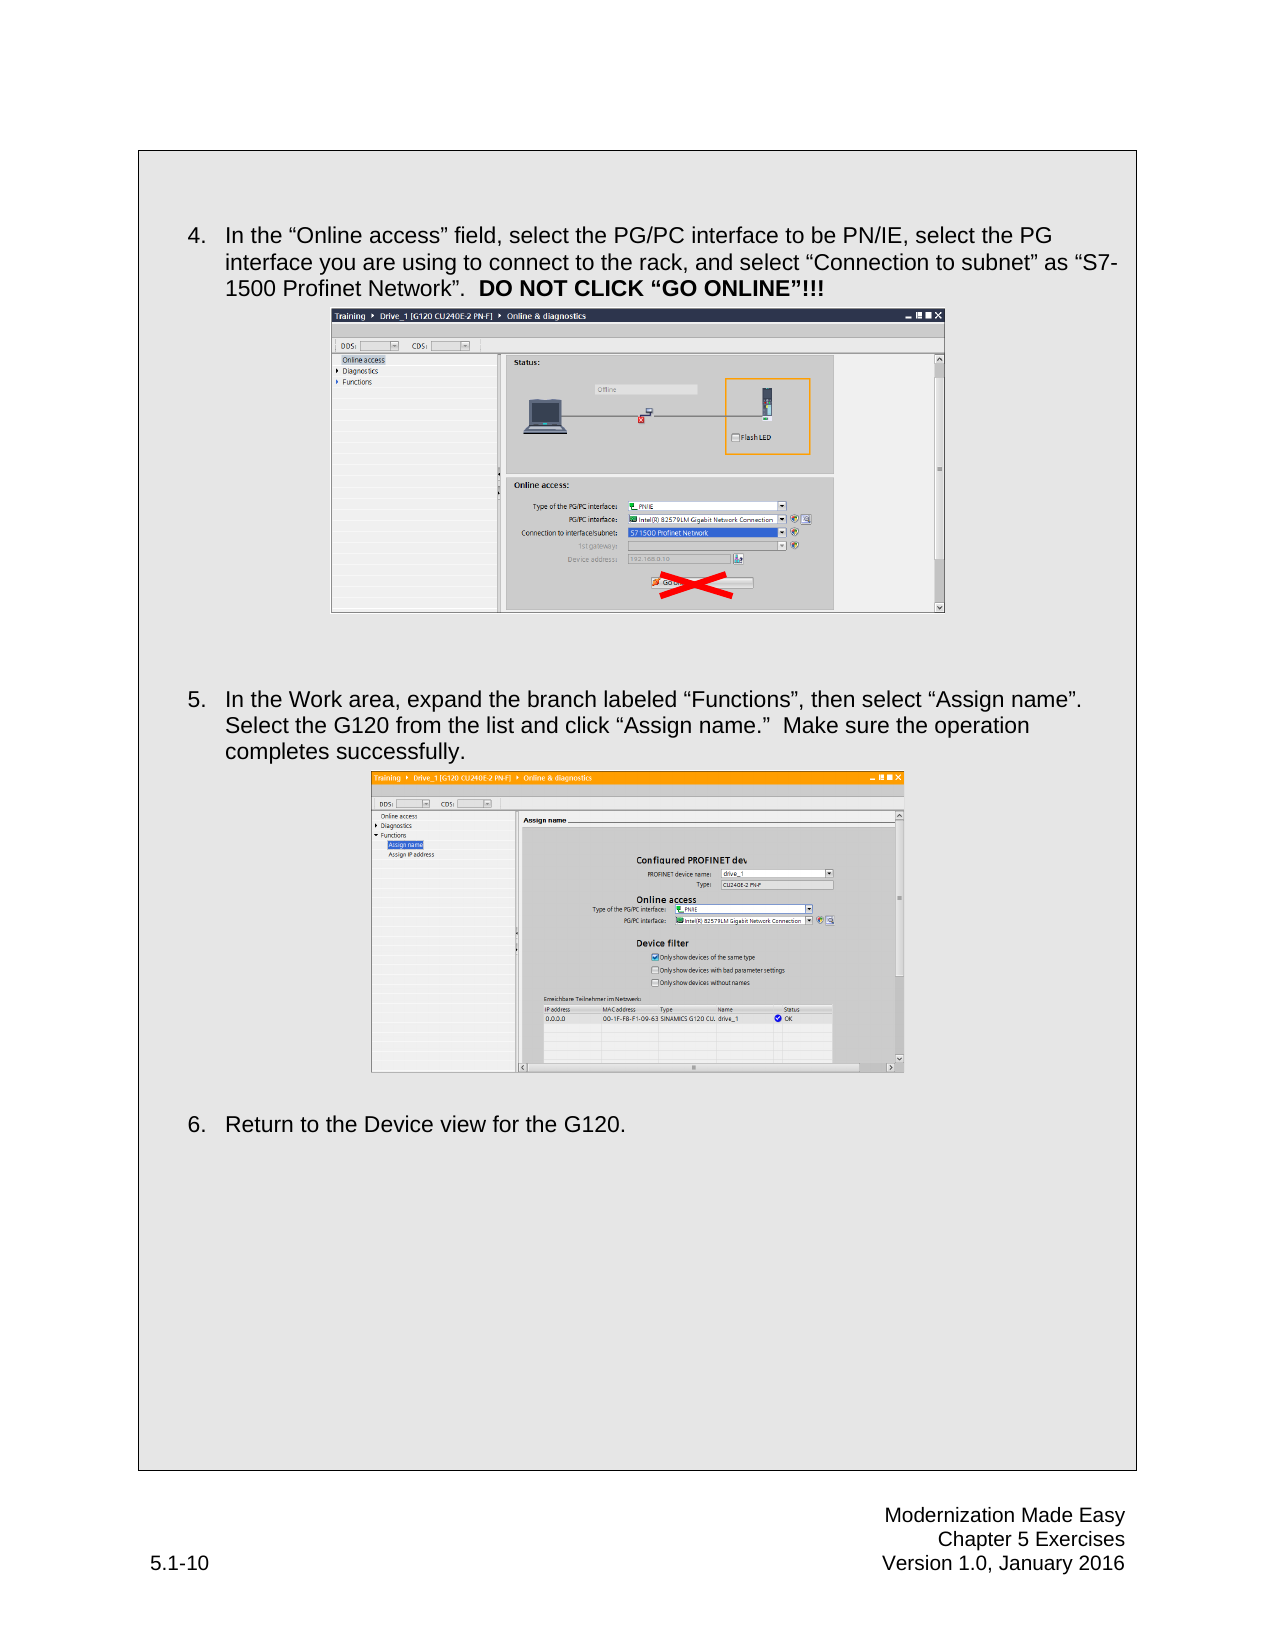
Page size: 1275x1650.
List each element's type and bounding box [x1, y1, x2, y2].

picture [370, 770, 905, 1073]
picture [330, 307, 945, 614]
table_header [139, 151, 1136, 1470]
